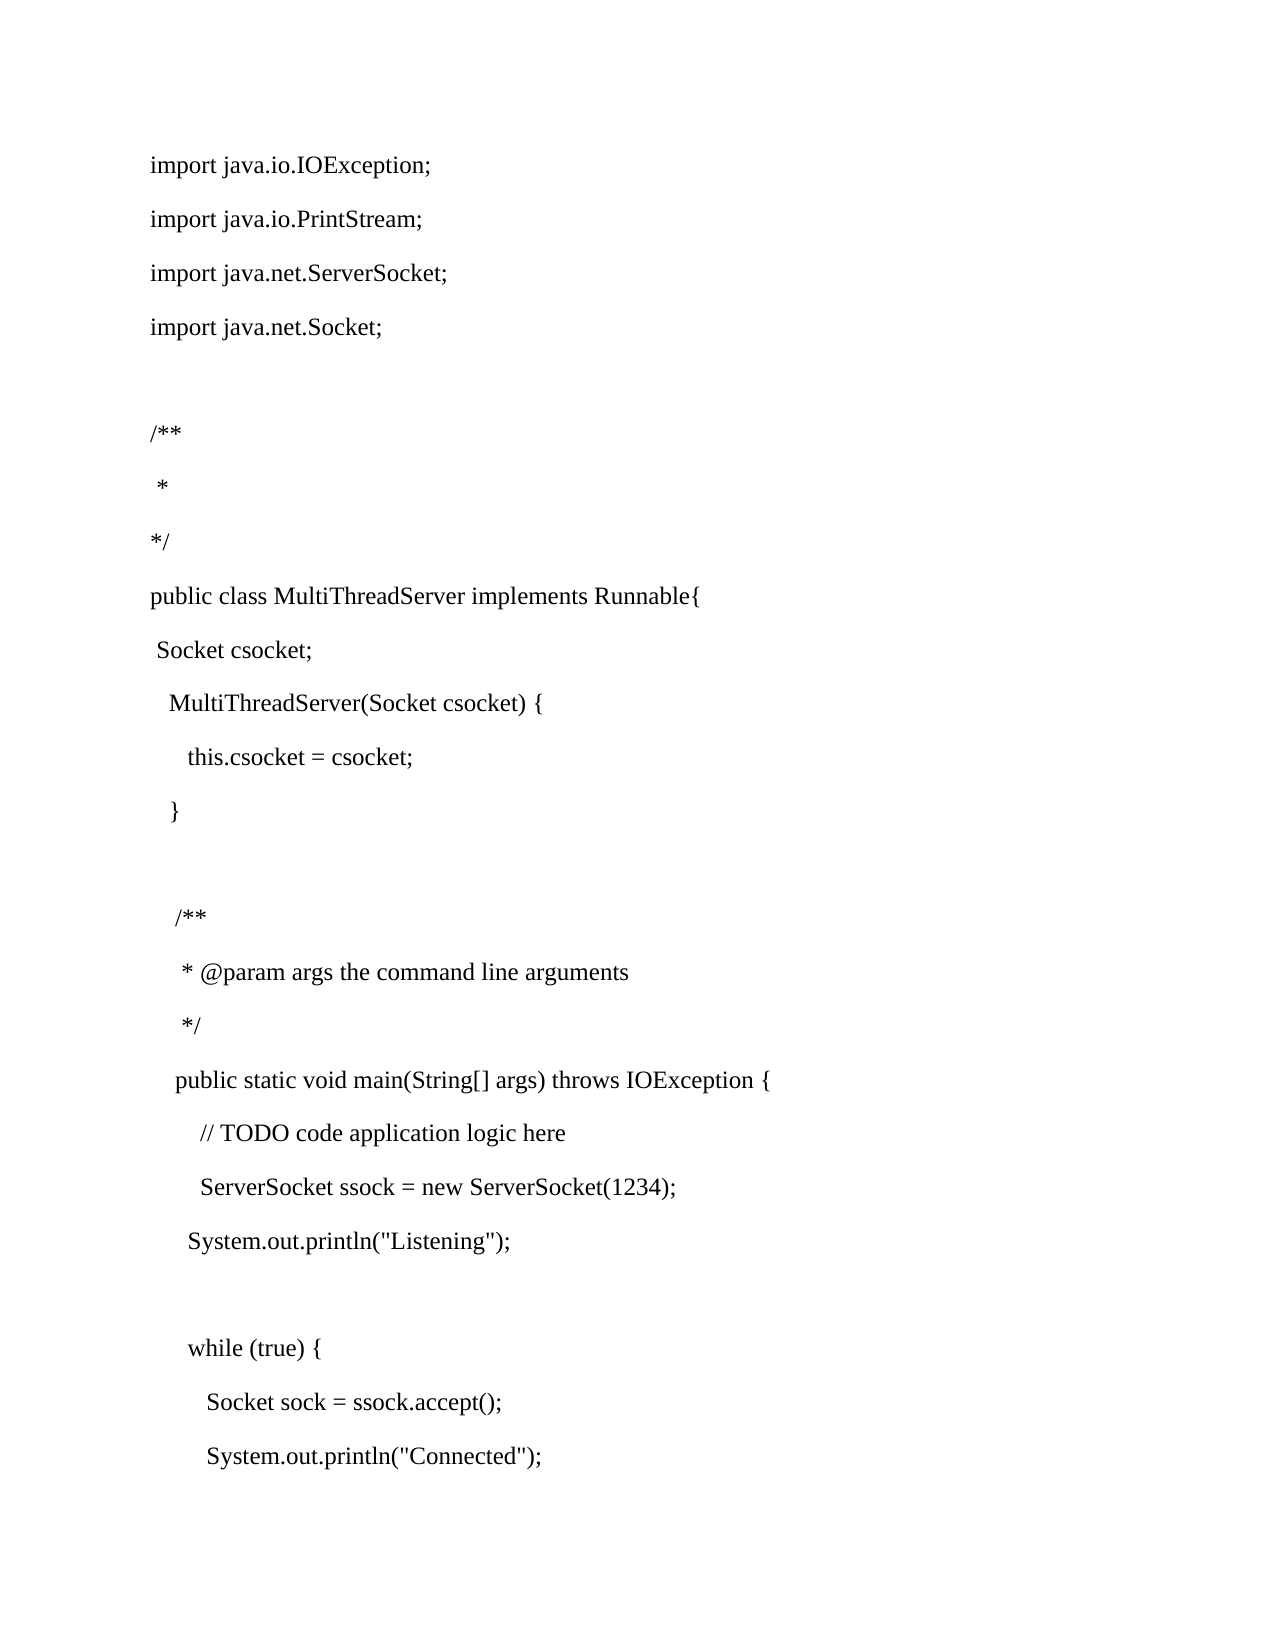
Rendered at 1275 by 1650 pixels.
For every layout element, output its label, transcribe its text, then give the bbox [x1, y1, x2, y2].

text * @param args the command line arguments [150, 957, 1125, 986]
text */ [150, 1011, 1125, 1039]
text this.csocket = csocket; [150, 742, 1125, 771]
text /** [150, 419, 1125, 448]
text import java.io.PrintStream; [150, 204, 1125, 233]
text import java.io.IOException; [150, 150, 1125, 179]
text MultiThreadServer(Socket csocket) { [150, 688, 1125, 717]
text while (true) { [150, 1333, 1125, 1362]
text import java.net.ServerSocket; [150, 258, 1125, 286]
text } [150, 796, 1125, 825]
text System.out.println("Listening"); [150, 1226, 1125, 1255]
text * [150, 473, 1125, 502]
text /** [150, 903, 1125, 932]
text Socket csocket; [150, 635, 1125, 663]
text public class MultiThreadServer implements Runnable{ [150, 581, 1125, 609]
text */ [150, 527, 1125, 556]
text System.out.println("Connected"); [150, 1441, 1125, 1469]
text ServerSocket ssock = new ServerSocket(1234); [150, 1172, 1125, 1201]
text // TODO code application logic here [150, 1118, 1125, 1147]
text Socket sock = ssock.accept(); [150, 1387, 1125, 1416]
text import java.net.Socket; [150, 312, 1125, 340]
text public static void main(String[] args) throws IOException { [150, 1065, 1125, 1093]
